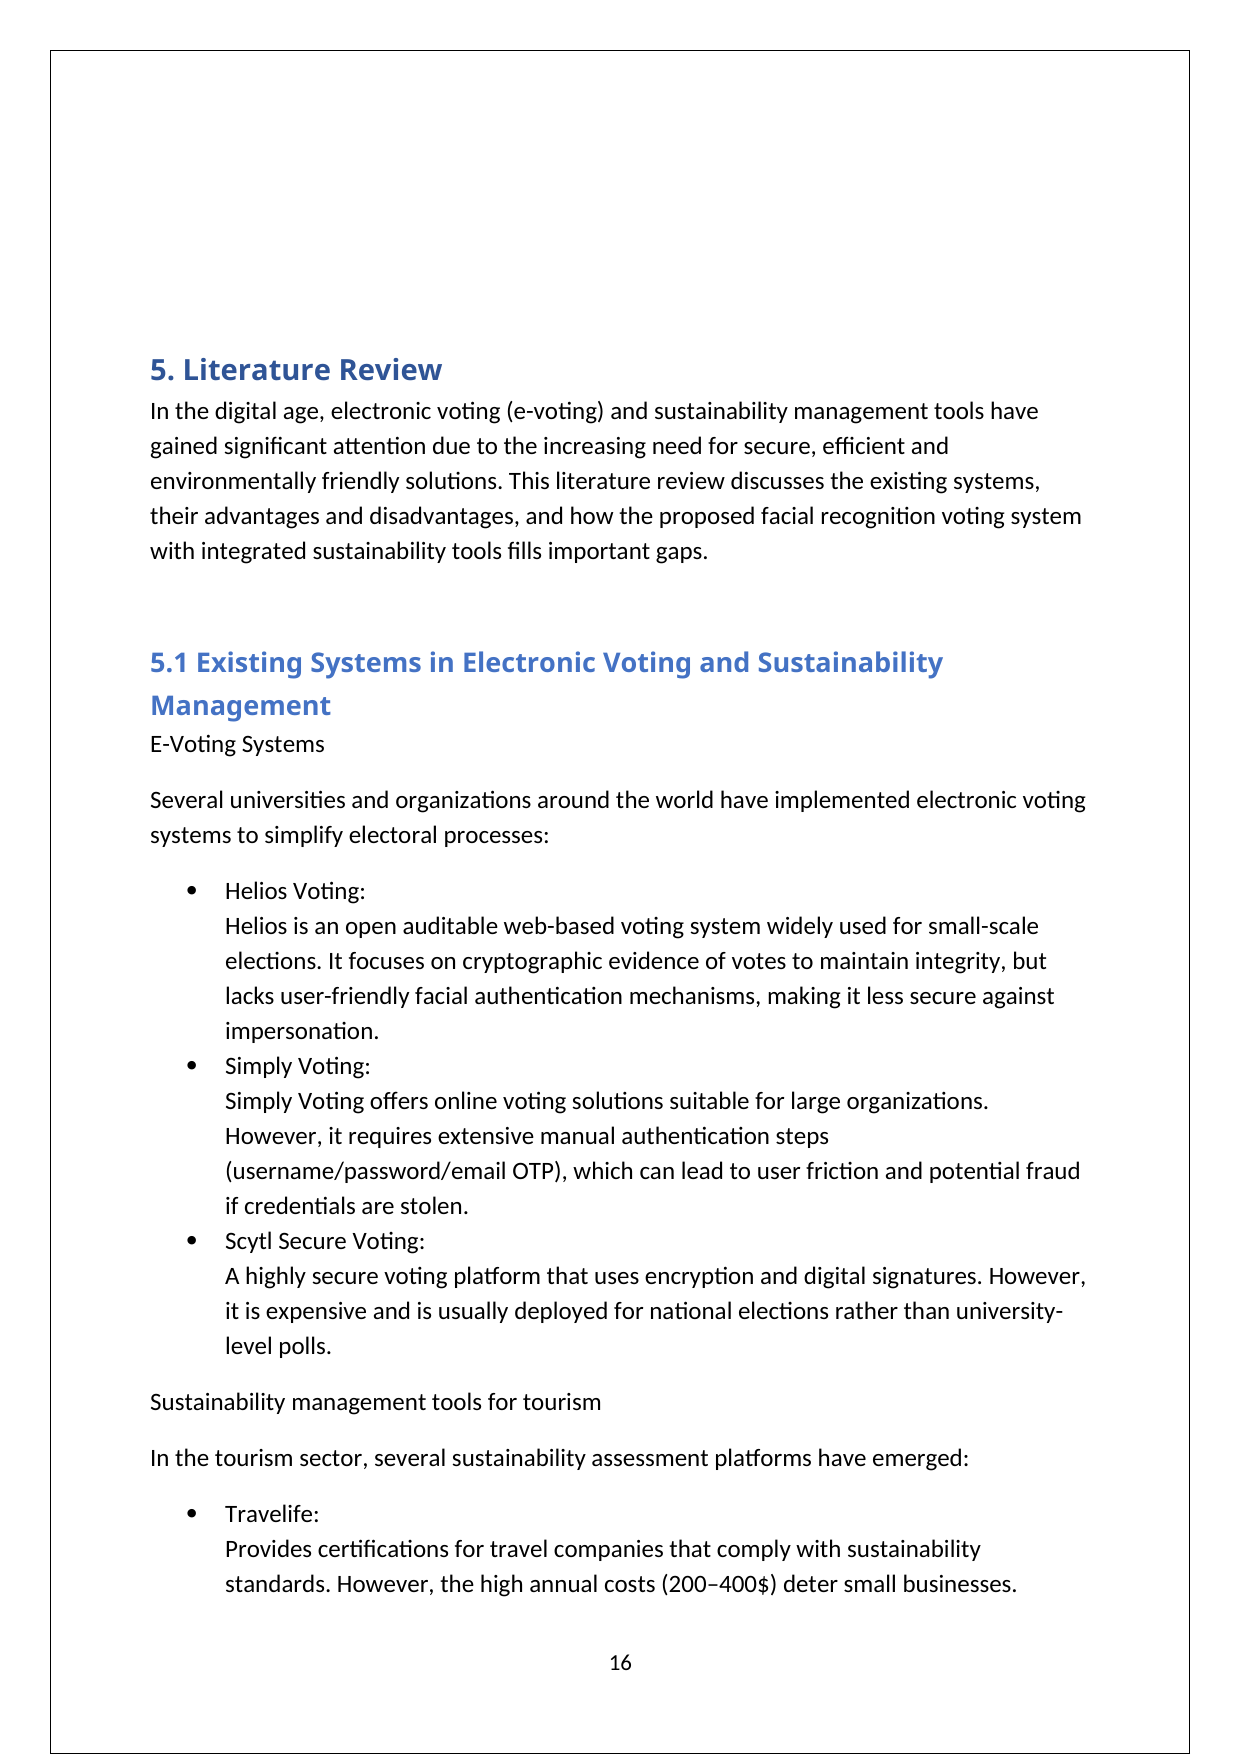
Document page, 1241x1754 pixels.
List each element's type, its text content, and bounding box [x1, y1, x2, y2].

list Simply Voting offers online voting solutions suitable for large organizations. However, it requires extensive manual authentication steps (username/password/email OTP), which can lead to user friction and potential fraud if credentials are stolen. [225, 1085, 1090, 1221]
list Helios Voting: [187, 875, 1090, 906]
list A highly secure voting platform that uses encryption and digital signatures. However, it is expensive and is usually deployed for national elections rather than university-level polls. [225, 1260, 1090, 1361]
text E-Voting Systems [150, 729, 1090, 759]
subtitle 5. Literature Review [150, 349, 1090, 389]
text In the digital age, electronic voting (e-voting) and sustainability management tools have gained significant attention due to the increasing need for secure, efficient and environmentally friendly solutions. This literature review discusses the existing systems, their advantages and disadvantages, and how the proposed facial recognition voting system with integrated sustainability tools fills important gaps. [150, 395, 1090, 566]
list Provides certifications for travel companies that comply with sustainability standards. However, the high annual costs (200–400$) deter small businesses. [225, 1533, 1090, 1598]
list Scytl Secure Voting: [187, 1225, 1090, 1256]
text Sustainability management tools for tourism [150, 1386, 1090, 1417]
subtitle 5.1 Existing Systems in Electronic Voting and Sustainability Management [150, 644, 1090, 723]
list Helios is an open auditable web-based voting system widely used for small-scale elections. It focuses on cryptographic evidence of votes to maintain integrity, but lacks user-friendly facial authentication mechanisms, making it less secure against impersonation. [225, 910, 1090, 1046]
text In the tourism sector, several sustainability assessment platforms have emerged: [150, 1442, 1090, 1472]
text Several universities and organizations around the world have implemented electronic voting systems to simplify electoral processes: [150, 784, 1090, 850]
list Simply Voting: [187, 1050, 1090, 1081]
list Travelife: [187, 1498, 1090, 1528]
